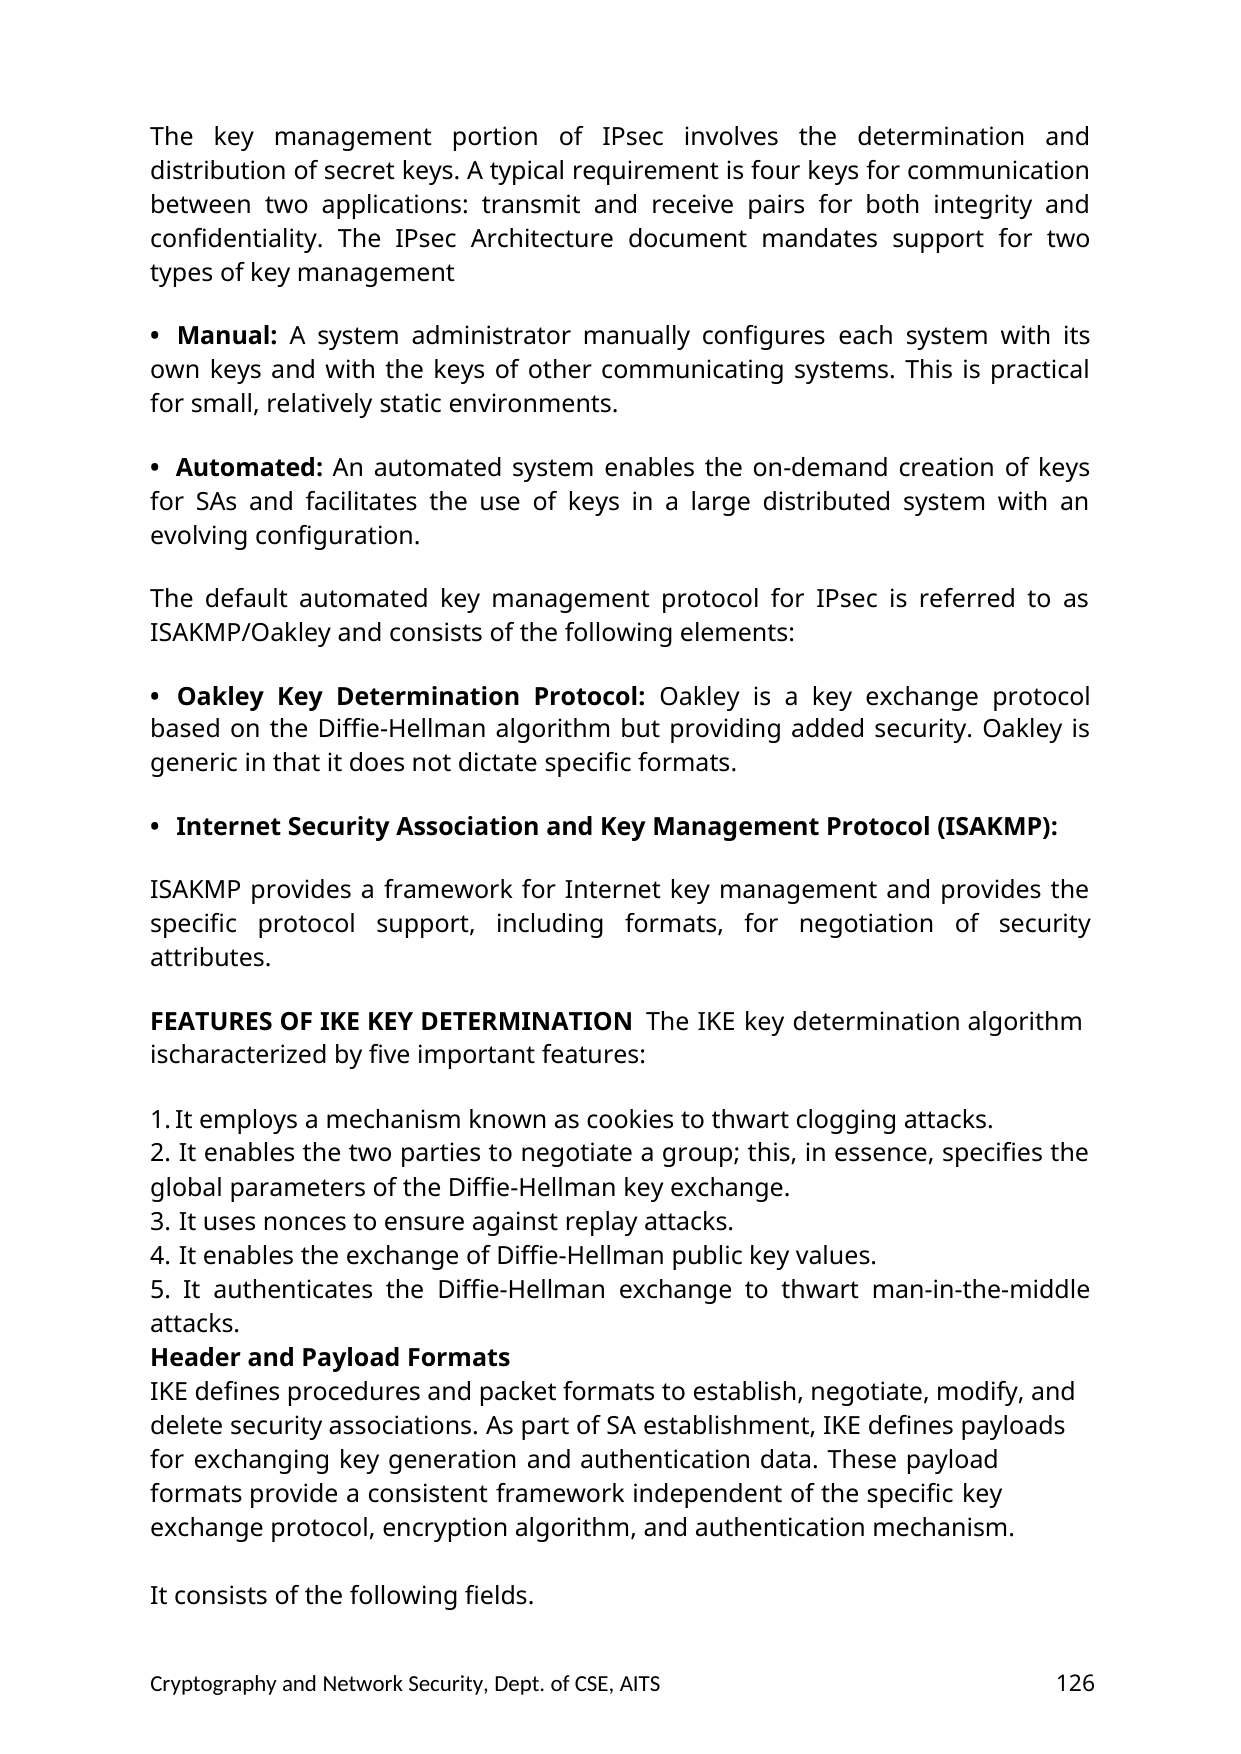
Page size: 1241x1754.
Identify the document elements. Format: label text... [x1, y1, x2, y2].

subtitle Header and Payload Formats [150, 1340, 1213, 1374]
subtitle Internet Security Association and Key Management Protocol (ISAKMP): [150, 808, 1213, 842]
text The default automated key management protocol for IPsec is referred to as ISAKMP/Oakley and consists of the following elements: [150, 581, 1090, 649]
list Manual: A system administrator manually configures each system with its own keys and with the keys of other communicating systems. This is practical for small, relatively static environments. [150, 317, 1091, 420]
list Oakley Key Determination Protocol: Oakley is a key exchange protocol based on the Diffie-Hellman algorithm but providing added security. Oakley is generic in that it does not dictate specific formats. [150, 678, 1091, 778]
list It uses nonces to ensure against replay attacks. [150, 1203, 1213, 1237]
list It authenticates the Diffie-Hellman exchange to thwart man-in-the-middle attacks. [150, 1271, 1091, 1339]
list It employs a mechanism known as cookies to thwart clogging attacks. [150, 1101, 1213, 1135]
list It enables the exchange of Diffie-Hellman public key values. [150, 1237, 1213, 1271]
text FEATURES OF IKE KEY DETERMINATION The IKE key determination algorithm ischaracterized by five important features: [150, 1003, 1092, 1071]
text IKE defines procedures and packet formats to establish, negotiate, modify, and delete security associations. As part of SA establishment, IKE defines payloads for exchanging key generation and authentication data. These payload formats provide a consistent framework independent of the specific key exchange protocol, encryption algorithm, and authentication mechanism. [150, 1374, 1092, 1544]
text The key management portion of IPsec involves the determination and distribution of secret keys. A typical requirement is four keys for communication between two applications: transmit and receive pairs for both integrity and confidentiality. The IPsec Architecture document mandates support for two types of key management [150, 118, 1091, 289]
text It consists of the following fields. [150, 1578, 1213, 1612]
list It enables the two parties to negotiate a group; this, in essence, specifies the global parameters of the Diffie-Hellman key exchange. [150, 1135, 1091, 1203]
text ISAKMP provides a framework for Internet key management and provides the specific protocol support, including formats, for negotiation of security attributes. [150, 871, 1091, 974]
list Automated: An automated system enables the on-demand creation of keys for SAs and facilitates the use of keys in a large distributed system with an evolving configuration. [150, 449, 1090, 551]
